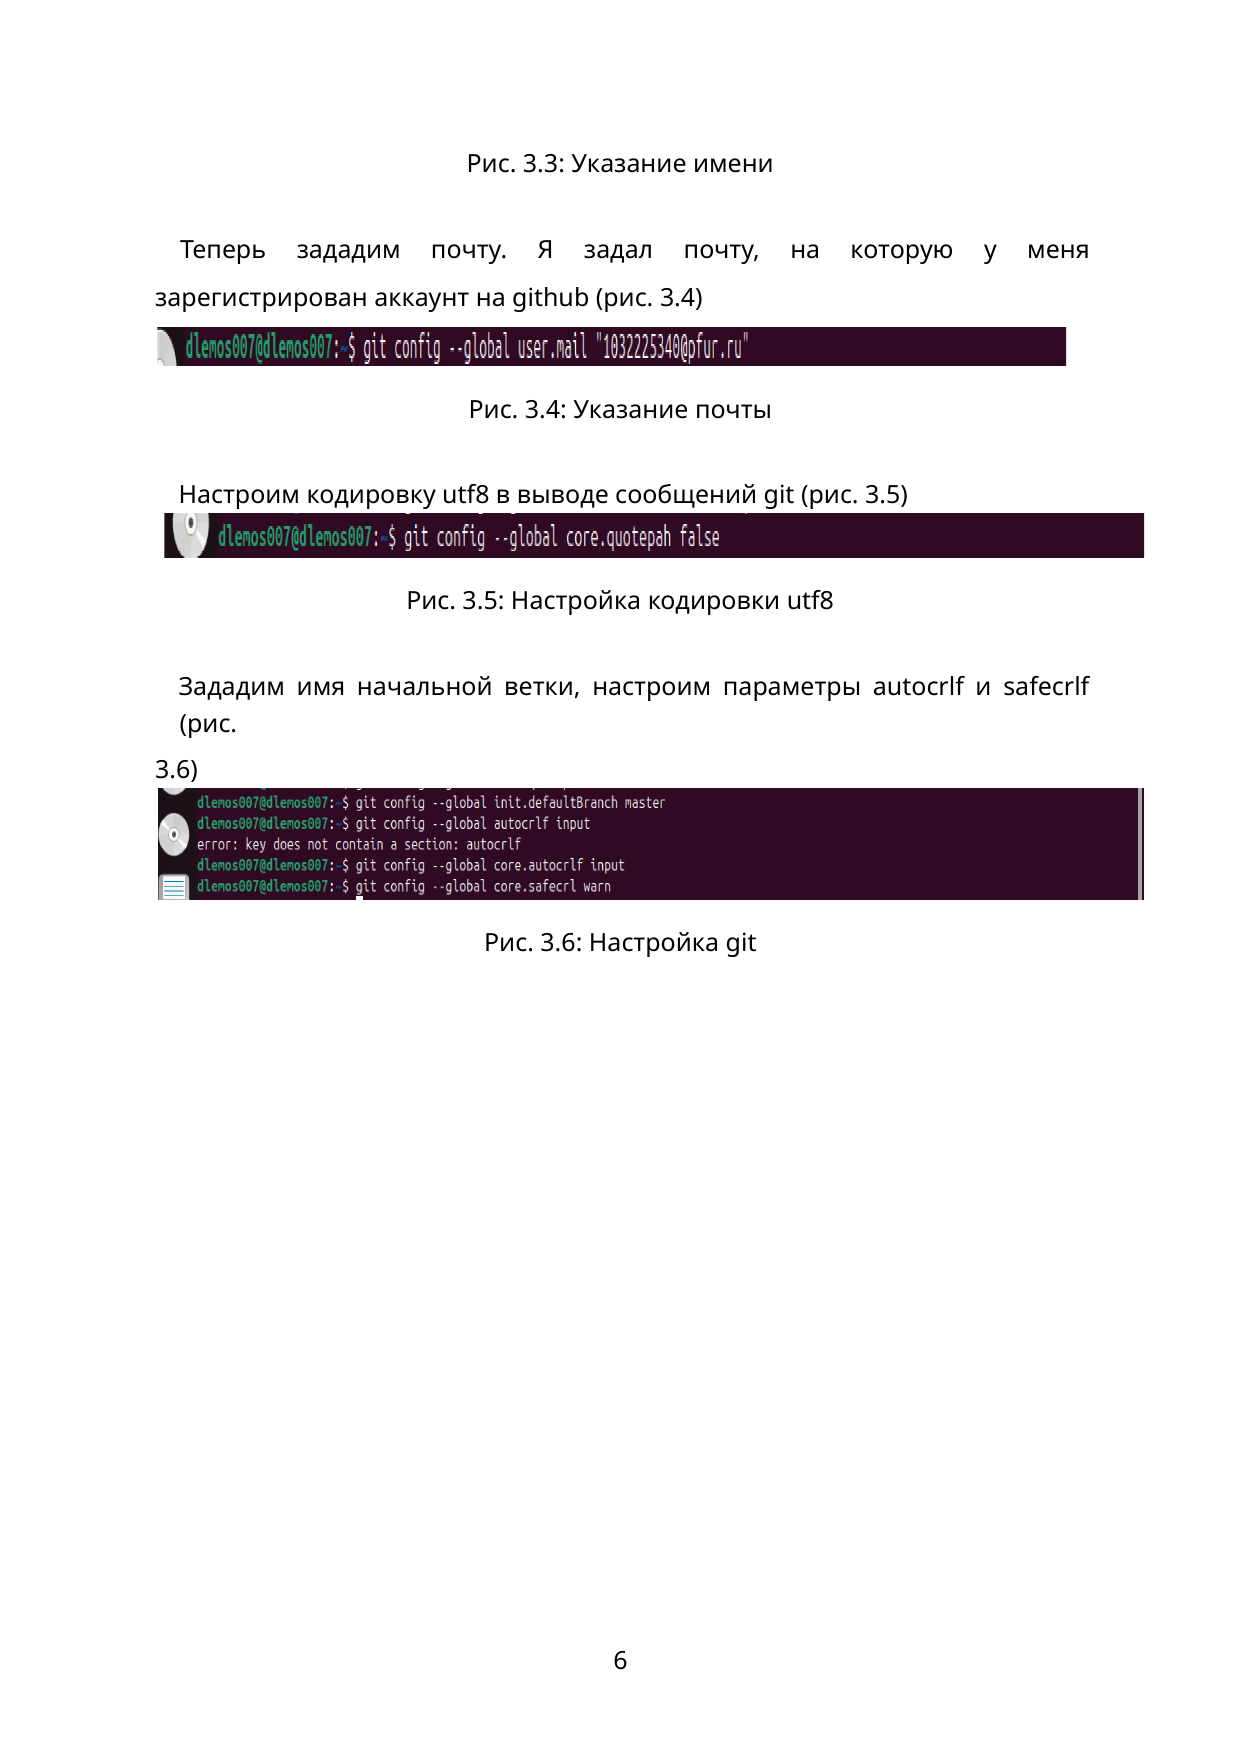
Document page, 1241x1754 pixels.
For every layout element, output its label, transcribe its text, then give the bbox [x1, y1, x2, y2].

text Зададим имя начальной ветки, настроим параметры autocrlf и safecrlf (рис. [178, 668, 1090, 739]
text Теперь зададим почту. Я задал почту, на которую у меня зарегистрирован аккаунт на github (рис. 3.4) [155, 232, 1090, 313]
picture [157, 327, 1067, 366]
picture [158, 788, 1144, 900]
text 3.6) [155, 751, 1090, 786]
subtitle Рис. 3.5: Настройка кодировки utf8 [154, 583, 1086, 617]
subtitle Рис. 3.6: Настройка git [154, 925, 1086, 959]
text Настроим кодировку utf8 в выводе сообщений git (рис. 3.5) [178, 477, 1090, 511]
subtitle Рис. 3.4: Указание почты [154, 391, 1086, 425]
subtitle Рис. 3.3: Указание имени [154, 146, 1086, 180]
picture [164, 513, 1145, 558]
